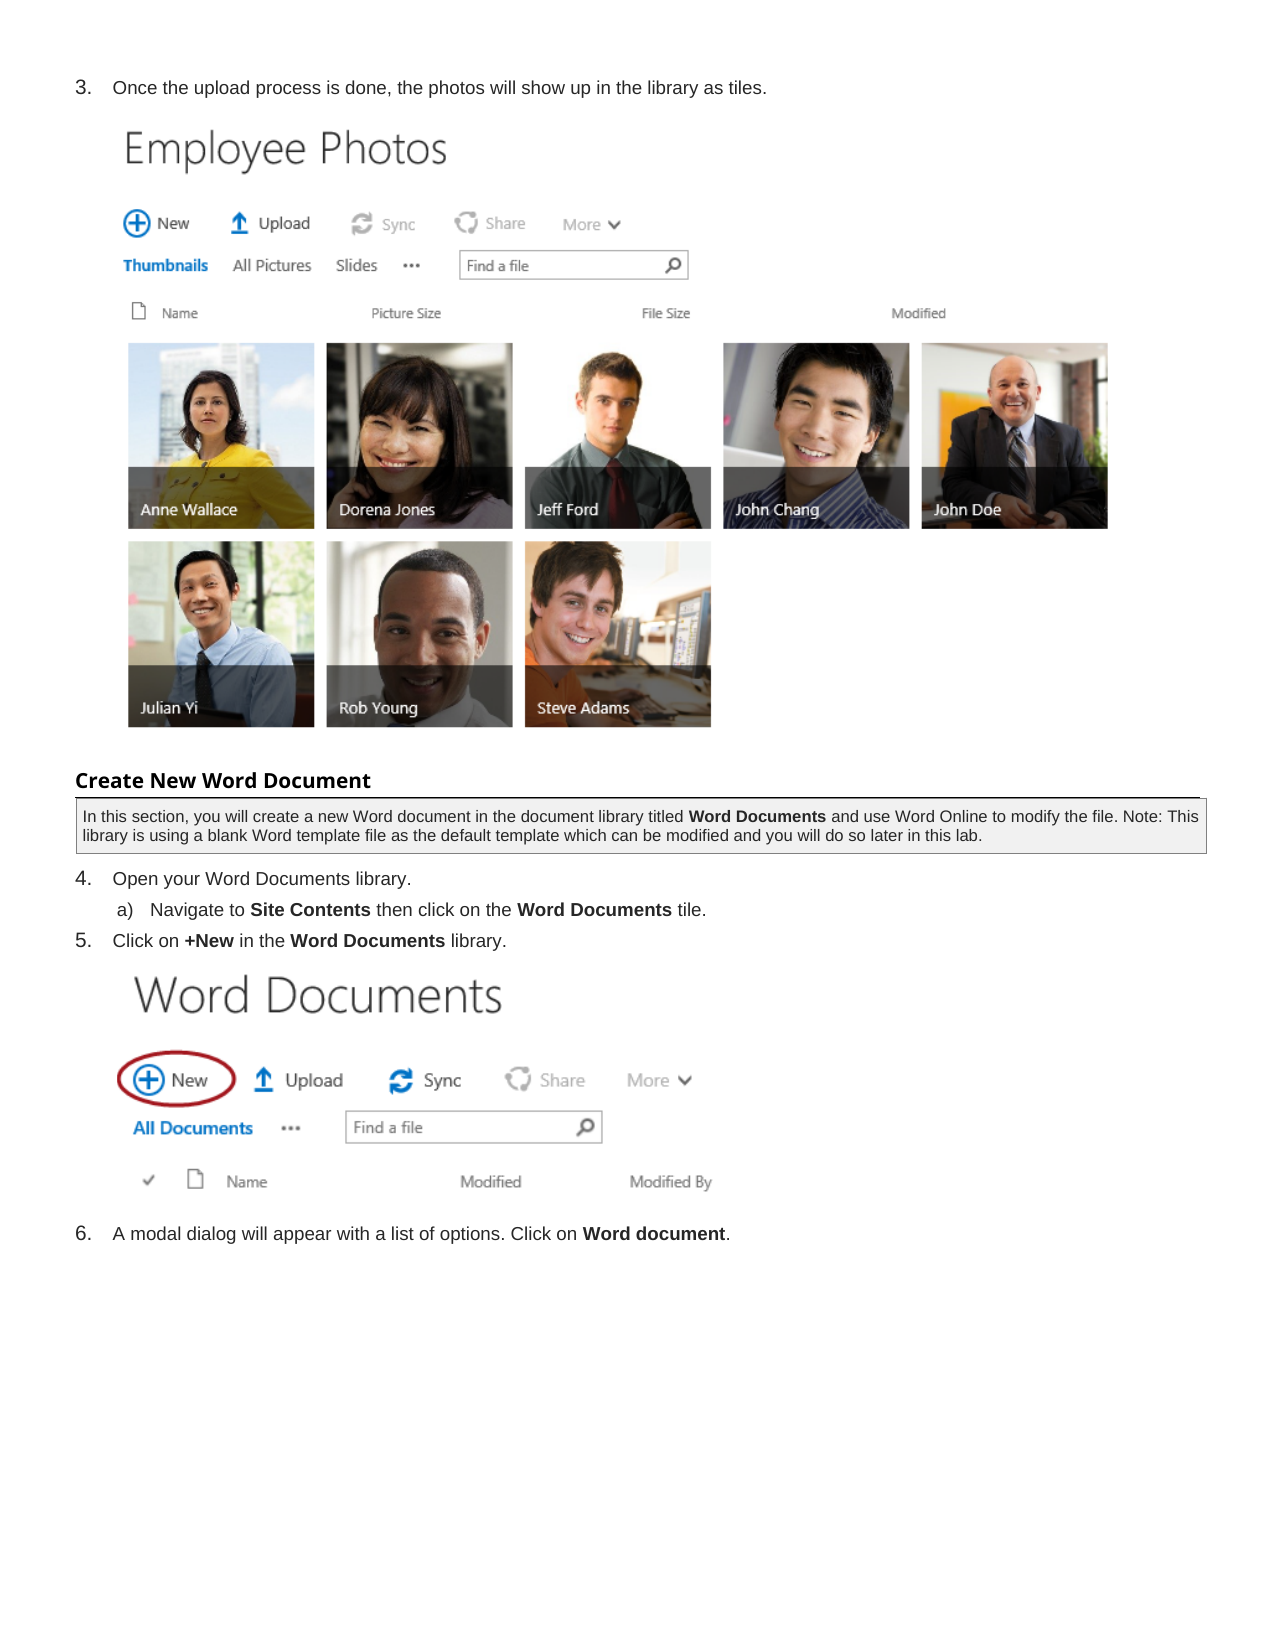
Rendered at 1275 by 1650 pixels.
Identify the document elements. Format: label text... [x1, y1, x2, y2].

text Once the upload process is done, the photos will show up in the library as tiles. [75, 75, 1200, 99]
text Navigate to Site Contents then click on the Word Documents tile. [117, 898, 1200, 920]
text Open your Word Documents library. [75, 866, 1200, 890]
text Click on +New in the Word Documents library. [75, 928, 1200, 952]
text In this section, you will create a new Word document in the document library titled Word Documents and use Word Online to modify the file. Note: This library is using a blank Word template file as the default template which can be modified and you will do so later in this lab. [77, 799, 1206, 853]
picture [117, 120, 1118, 736]
text A modal dialog will appear with a list of options. Click on Word document. [75, 1221, 1200, 1245]
subtitle Create New Word Document [75, 766, 1200, 797]
picture [117, 974, 750, 1200]
